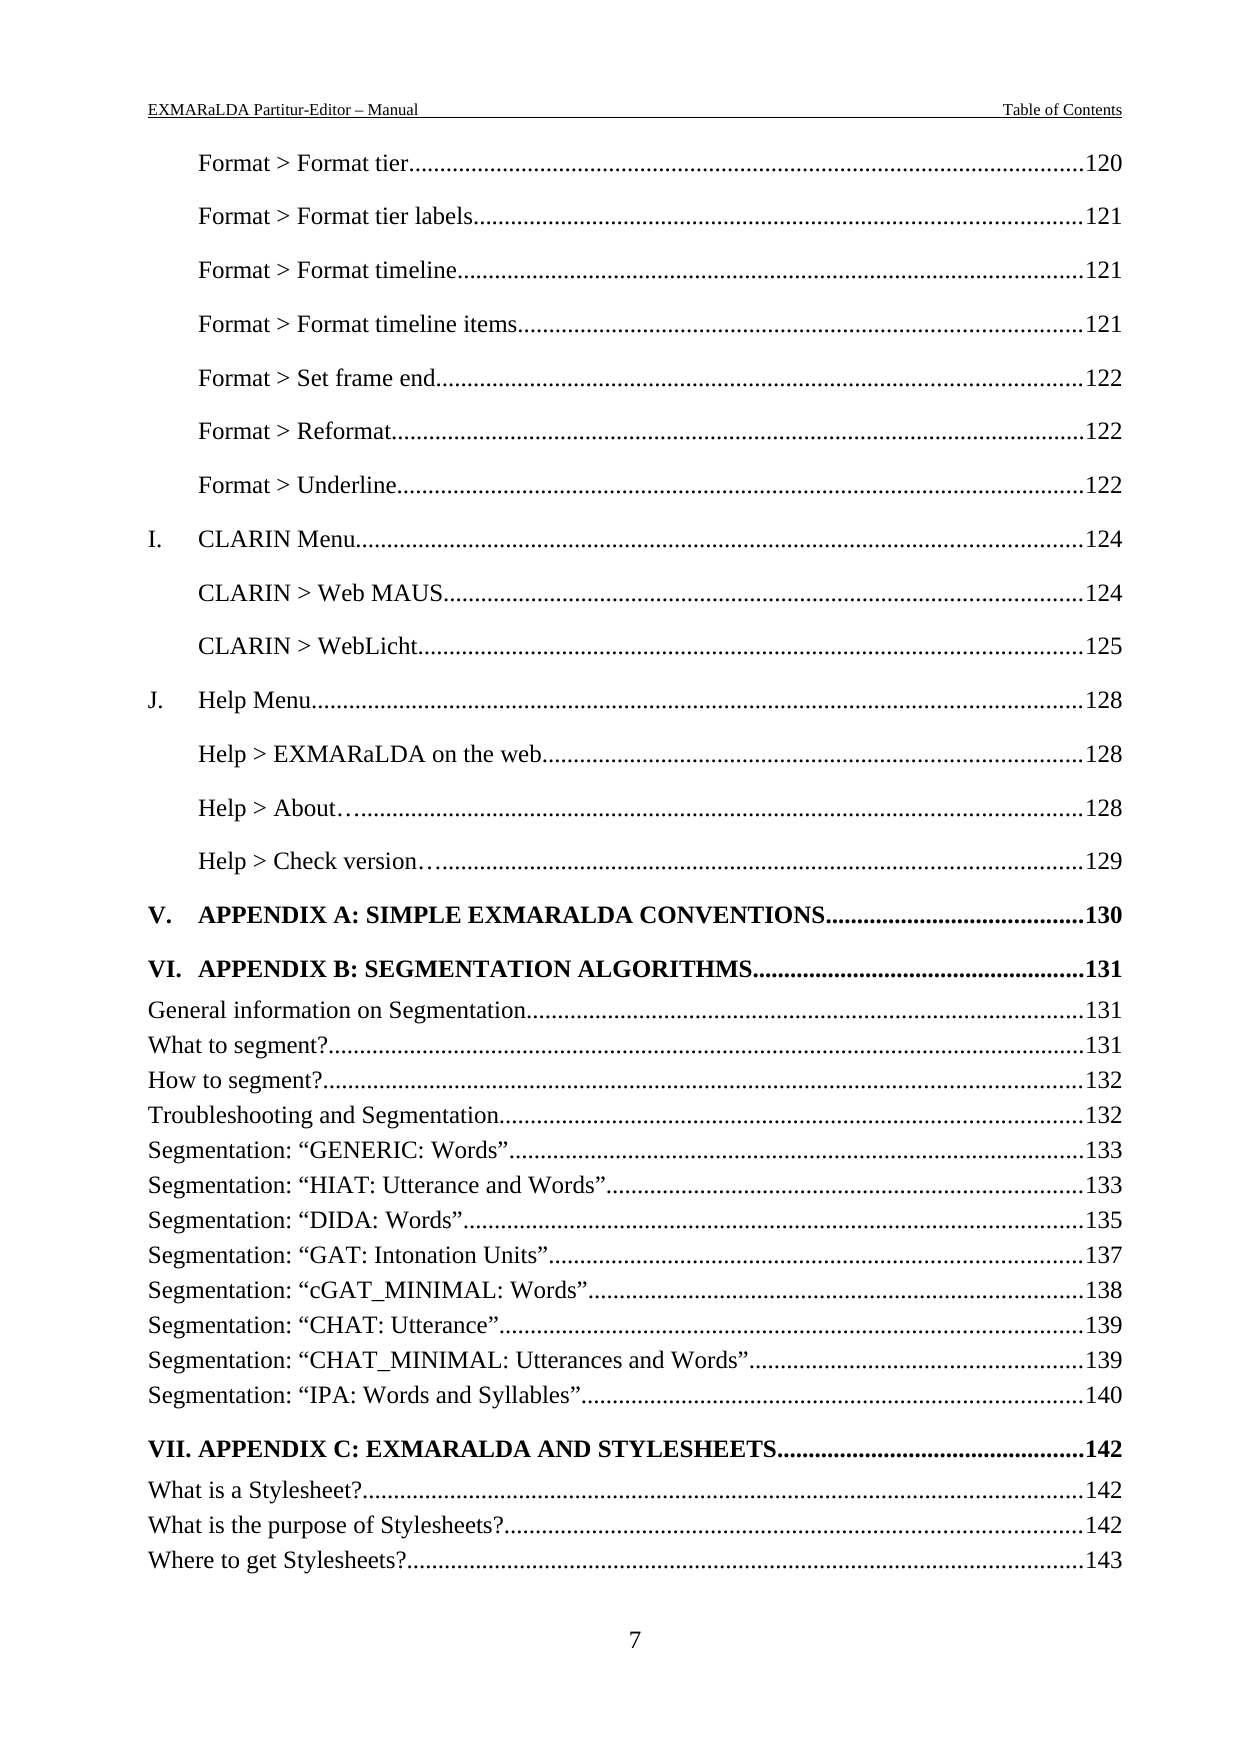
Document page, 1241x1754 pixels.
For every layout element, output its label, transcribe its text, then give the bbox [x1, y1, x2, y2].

text Segmentation: “CHAT_MINIMAL: Utterances and Words” 139 [148, 1345, 1122, 1374]
text What is a Stylesheet? 142 [148, 1475, 1122, 1504]
text Segmentation: “GAT: Intonation Units” 137 [148, 1240, 1122, 1269]
text Segmentation: “HIAT: Utterance and Words” 133 [148, 1170, 1122, 1199]
text Troubleshooting and Segmentation 132 [148, 1100, 1122, 1129]
text J. Help Menu 128 [148, 685, 1122, 714]
text Segmentation: “DIDA: Words” 135 [148, 1205, 1122, 1234]
text Help > Check version… 129 [198, 846, 1122, 875]
text Segmentation: “IPA: Words and Syllables” 140 [148, 1380, 1122, 1409]
text VI. APPENDIX B: SEGMENTATION ALGORITHMS 131 [148, 954, 1122, 983]
text Segmentation: “cGAT_MINIMAL: Words” 138 [148, 1275, 1122, 1304]
text I. CLARIN Menu 124 [148, 524, 1122, 553]
text Format > Format tier labels... 121 [198, 201, 1122, 230]
text General information on Segmentation 131 [148, 995, 1122, 1024]
text Format > Set frame end 122 [198, 363, 1122, 391]
text CLARIN > Web MAUS 124 [198, 578, 1122, 606]
text Format > Underline 122 [198, 470, 1122, 499]
text What is the purpose of Stylesheets? 142 [148, 1510, 1122, 1539]
text Format > Format tier... 120 [198, 148, 1122, 176]
text VII. APPENDIX C: EXMARALDA AND STYLESHEETS 142 [148, 1434, 1122, 1463]
text Format > Format timeline... 121 [198, 255, 1122, 284]
text Format > Format timeline items... 121 [198, 309, 1122, 338]
text Help > About… 128 [198, 793, 1122, 821]
text Segmentation: “GENERIC: Words” 133 [148, 1135, 1122, 1164]
text How to segment? 132 [148, 1065, 1122, 1094]
text Help > EXMARaLDA on the web 128 [198, 739, 1122, 768]
text Format > Reformat 122 [198, 416, 1122, 445]
text Segmentation: “CHAT: Utterance” 139 [148, 1310, 1122, 1339]
text Where to get Stylesheets? 143 [148, 1545, 1122, 1574]
text V. APPENDIX A: SIMPLE EXMARaLDA Conventions 130 [148, 900, 1122, 929]
text CLARIN > WebLicht 125 [198, 631, 1122, 660]
text What to segment? 131 [148, 1030, 1122, 1059]
